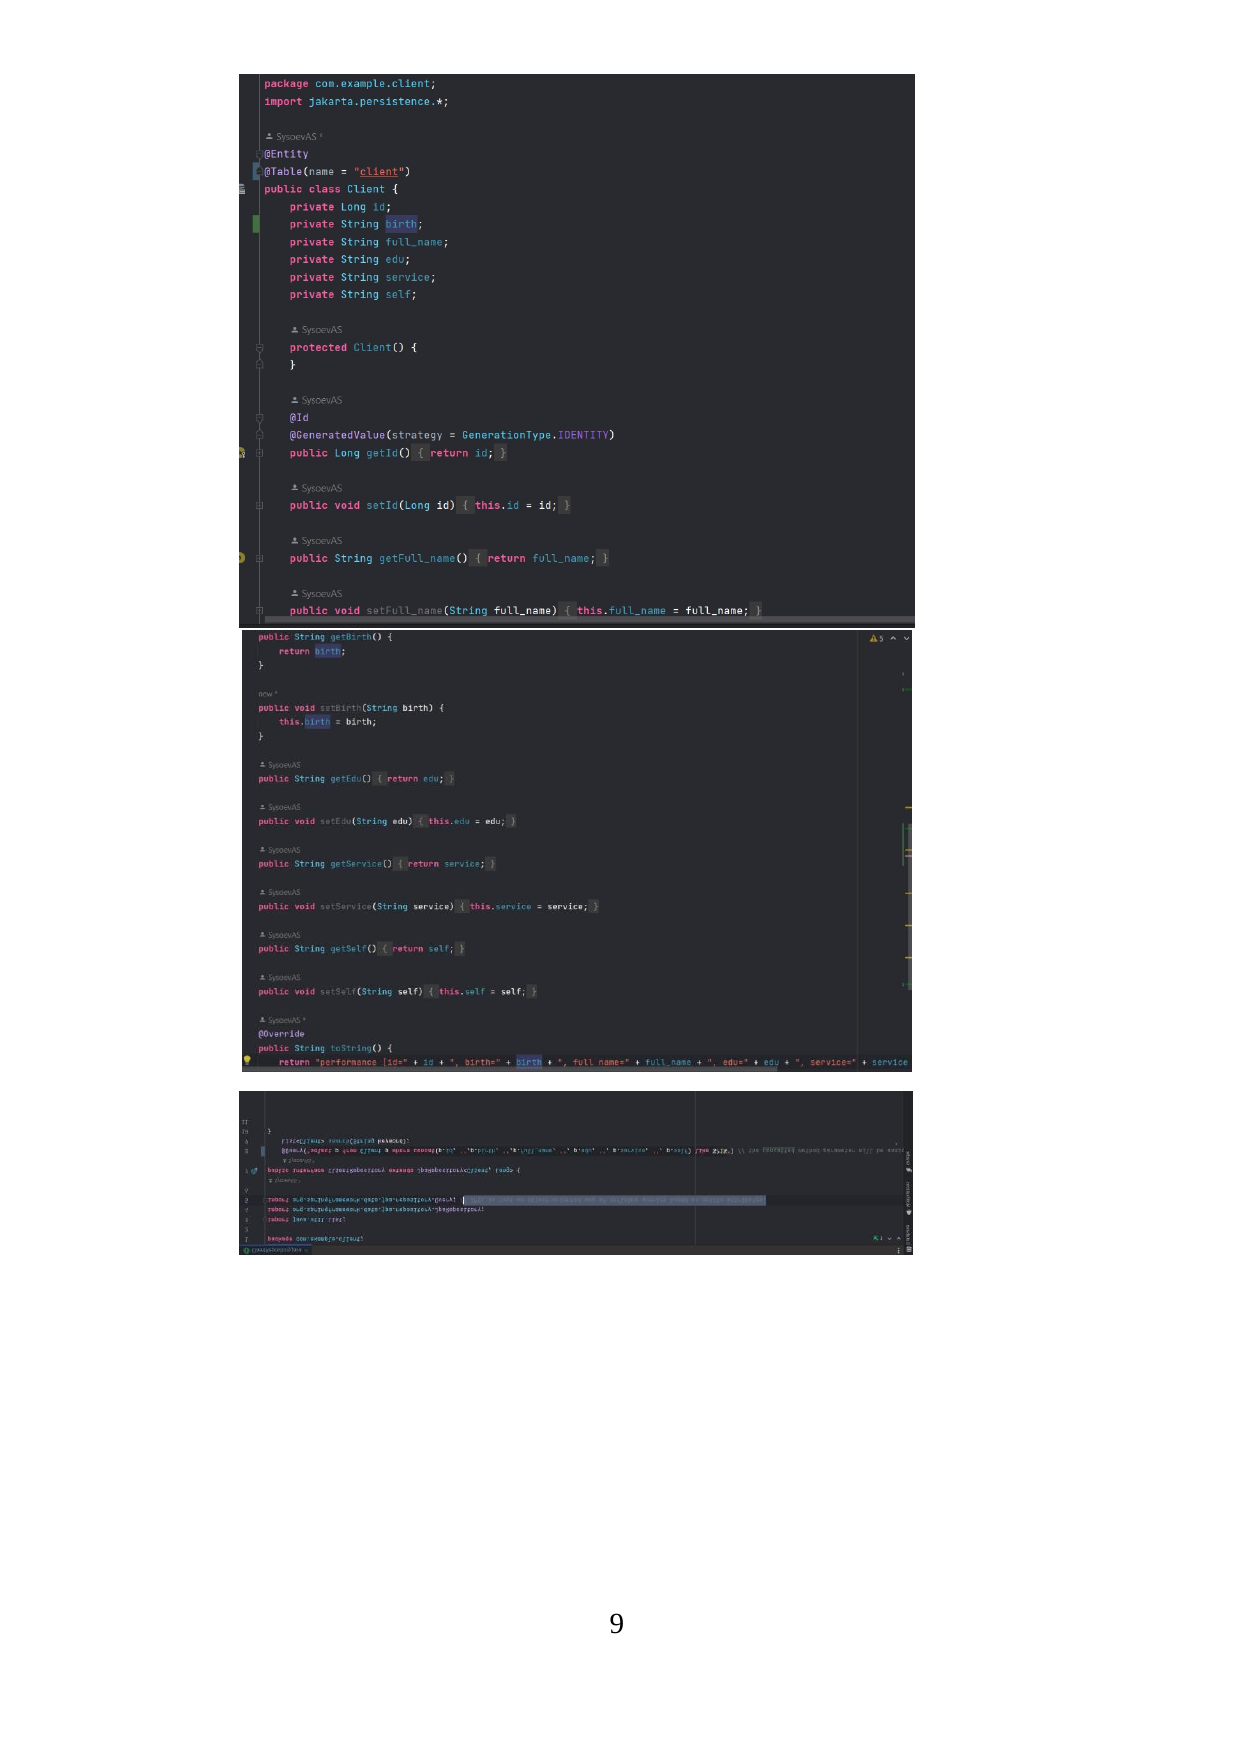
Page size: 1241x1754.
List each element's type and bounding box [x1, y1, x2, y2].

picture [242, 630, 912, 1072]
picture [239, 1091, 913, 1255]
picture [239, 74, 915, 628]
